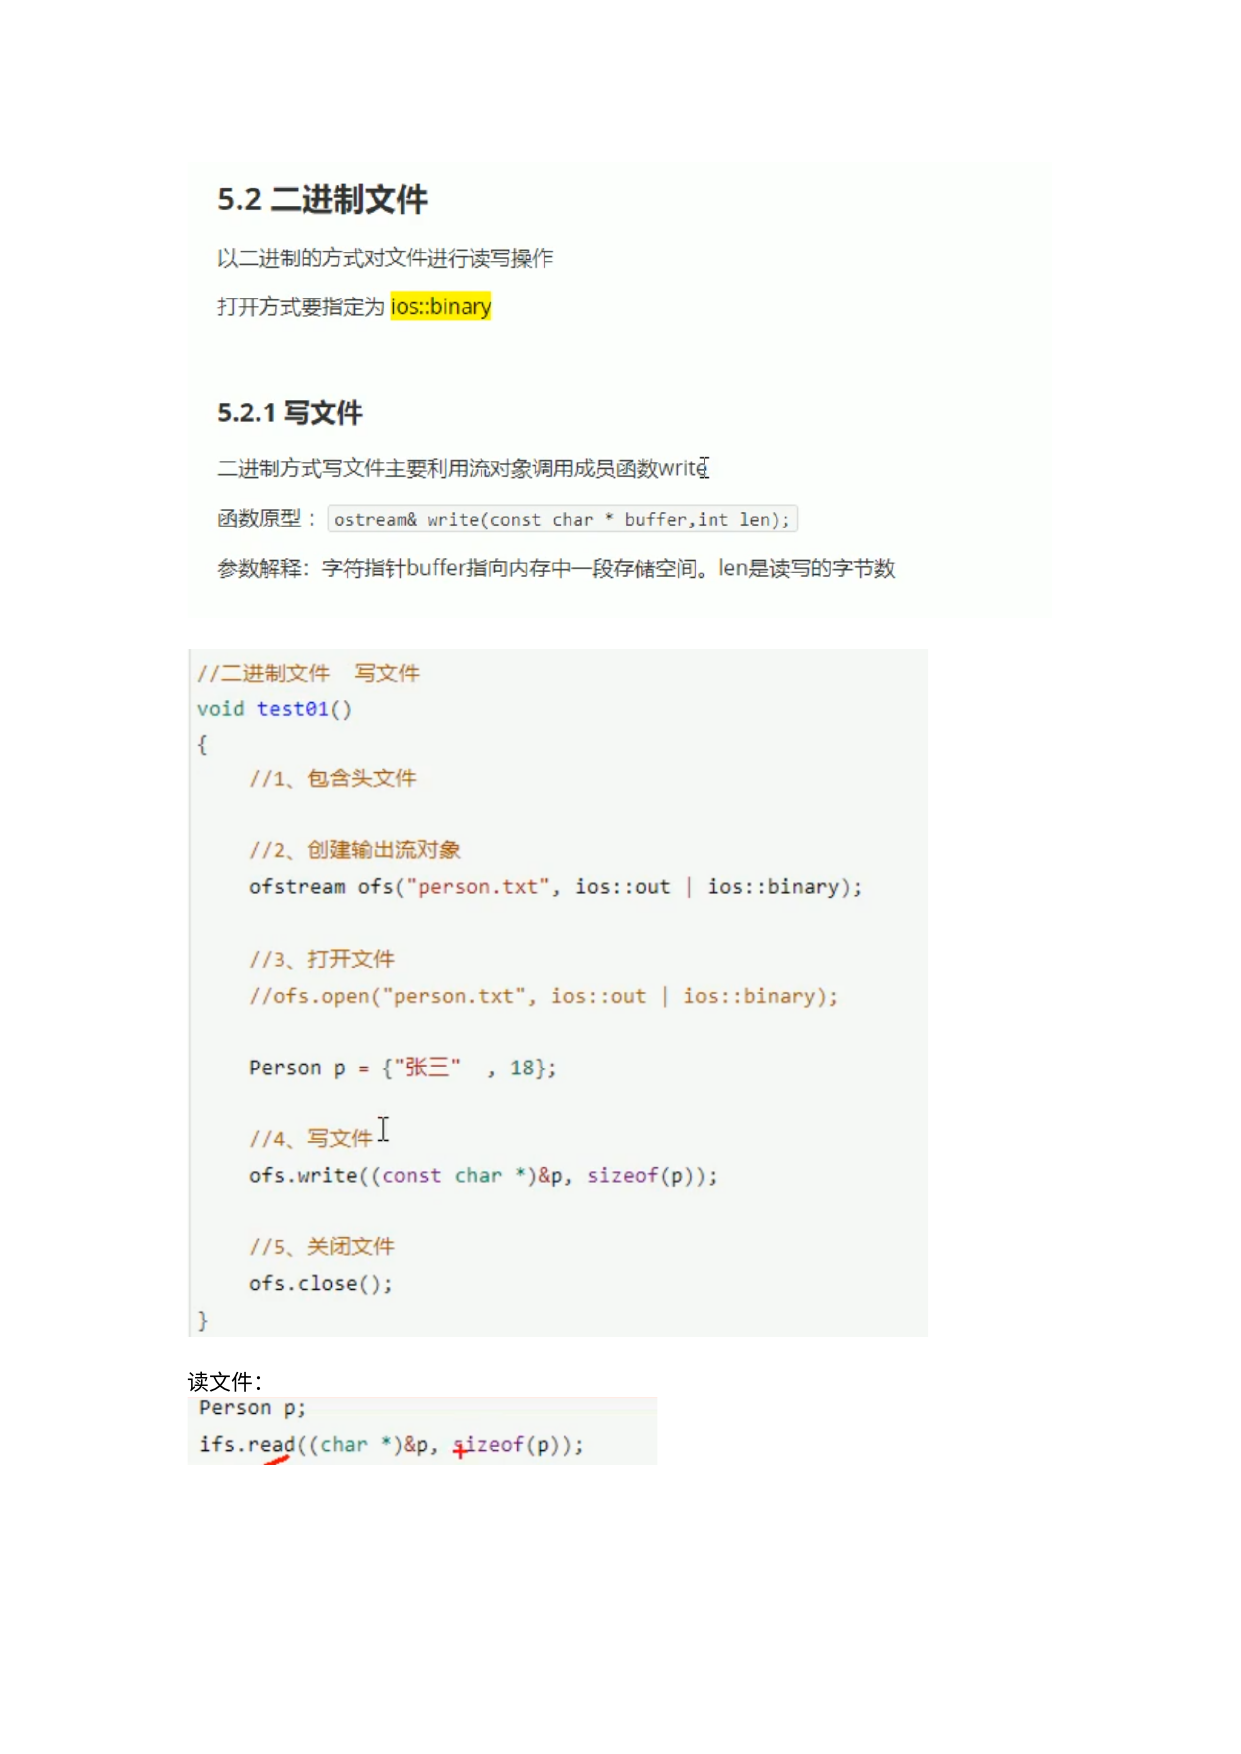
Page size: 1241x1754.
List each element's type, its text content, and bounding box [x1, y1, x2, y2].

picture [187, 162, 1053, 618]
picture [187, 649, 929, 1337]
picture [187, 1397, 658, 1465]
text 读文件： [187, 1364, 1053, 1397]
